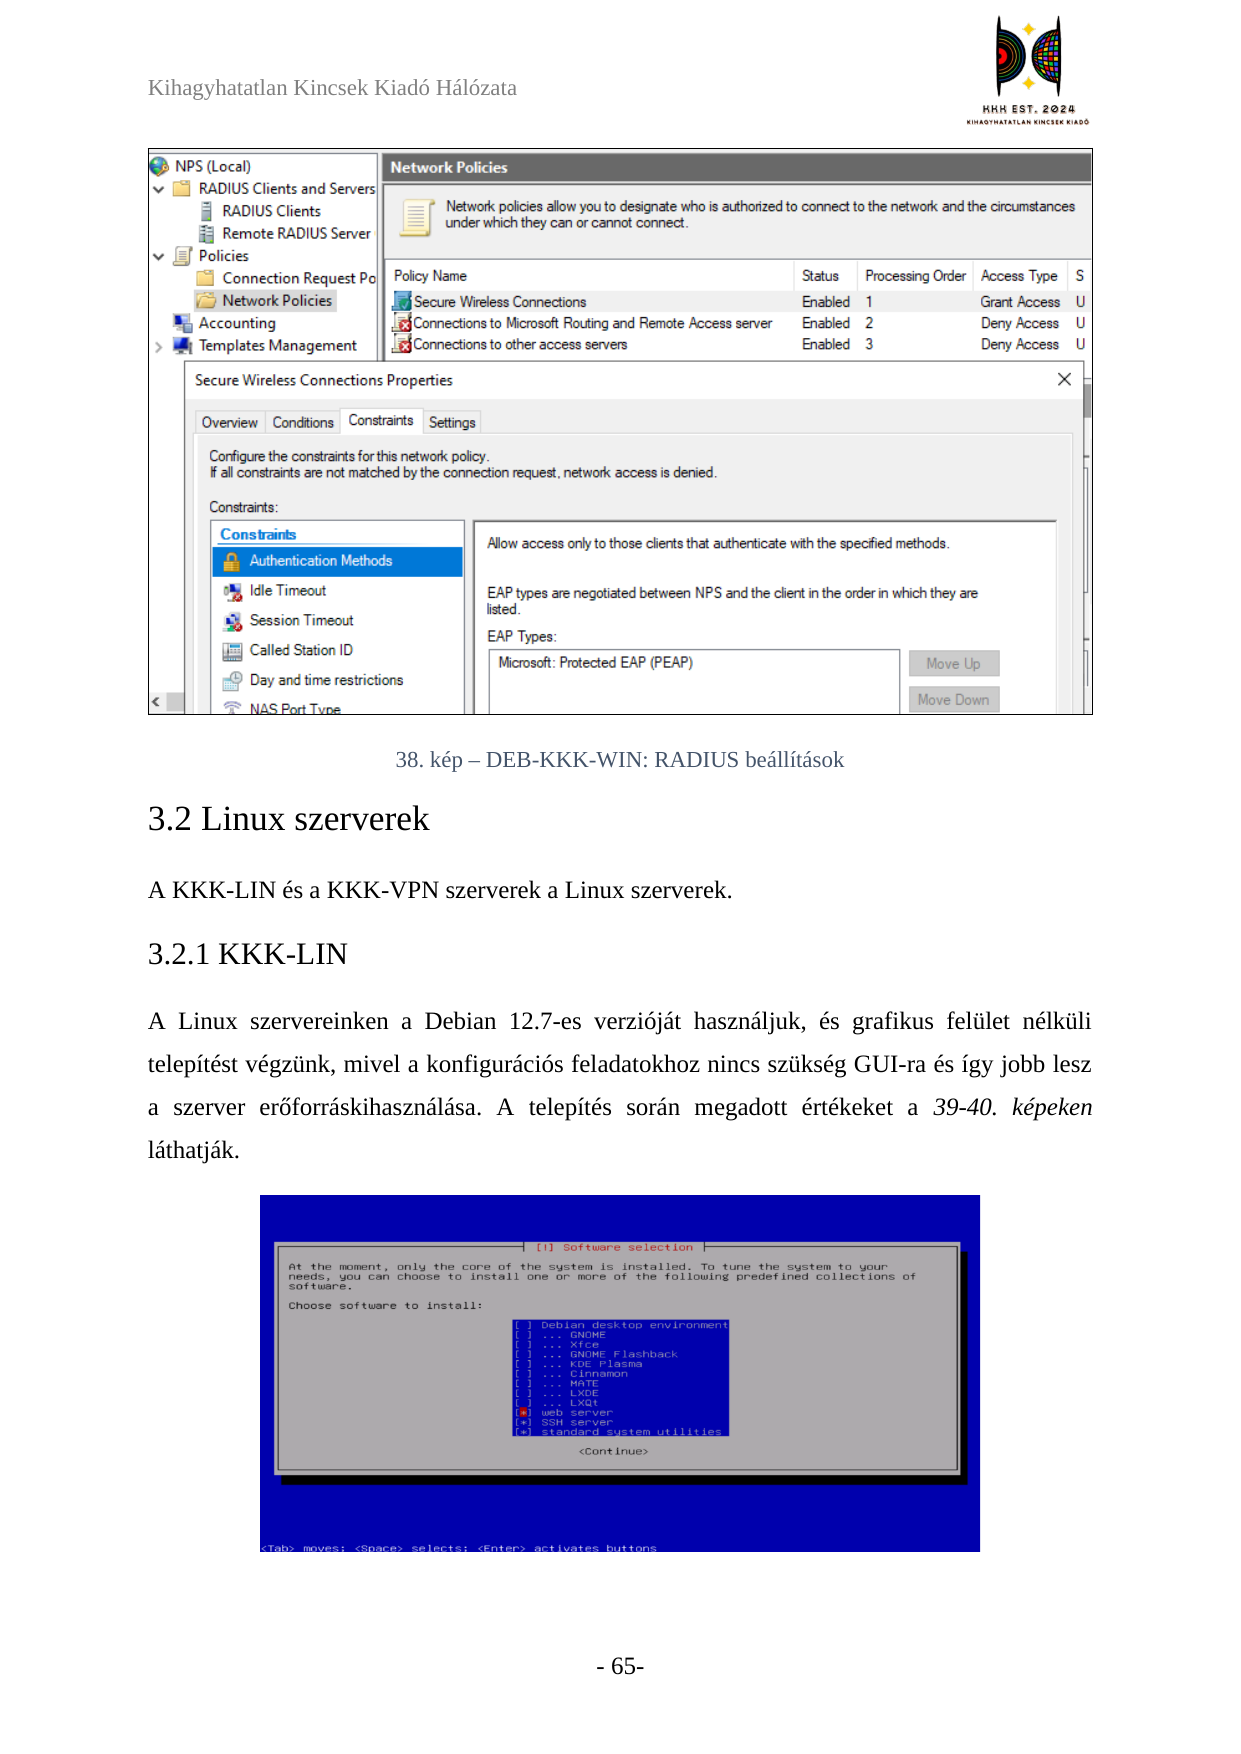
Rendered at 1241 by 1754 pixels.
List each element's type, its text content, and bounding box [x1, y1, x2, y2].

text 3.2 Linux szerverek [148, 798, 1093, 838]
picture [260, 1195, 980, 1552]
text A Linux szervereinken a Debian 12.7-es verzióját használjuk, és grafikus felület nélküli telepítést végzünk, mivel a konfigurációs feladatokhoz nincs szükség GUI-ra és így jobb lesz a szerver erőforráskihasználása. A telepítés során megadott értékeket a 39-40. képeken láthatják. [148, 1006, 1093, 1164]
text A KKK-LIN és a KKK-VPN szerverek a Linux szerverek. [148, 876, 1093, 904]
picture [149, 149, 1092, 714]
picture [958, 4, 1094, 130]
text 3.2.1 KKK-LIN [148, 935, 1093, 971]
text 38. kép – DEB-KKK-WIN: RADIUS beállítások [148, 746, 1093, 773]
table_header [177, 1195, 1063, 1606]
